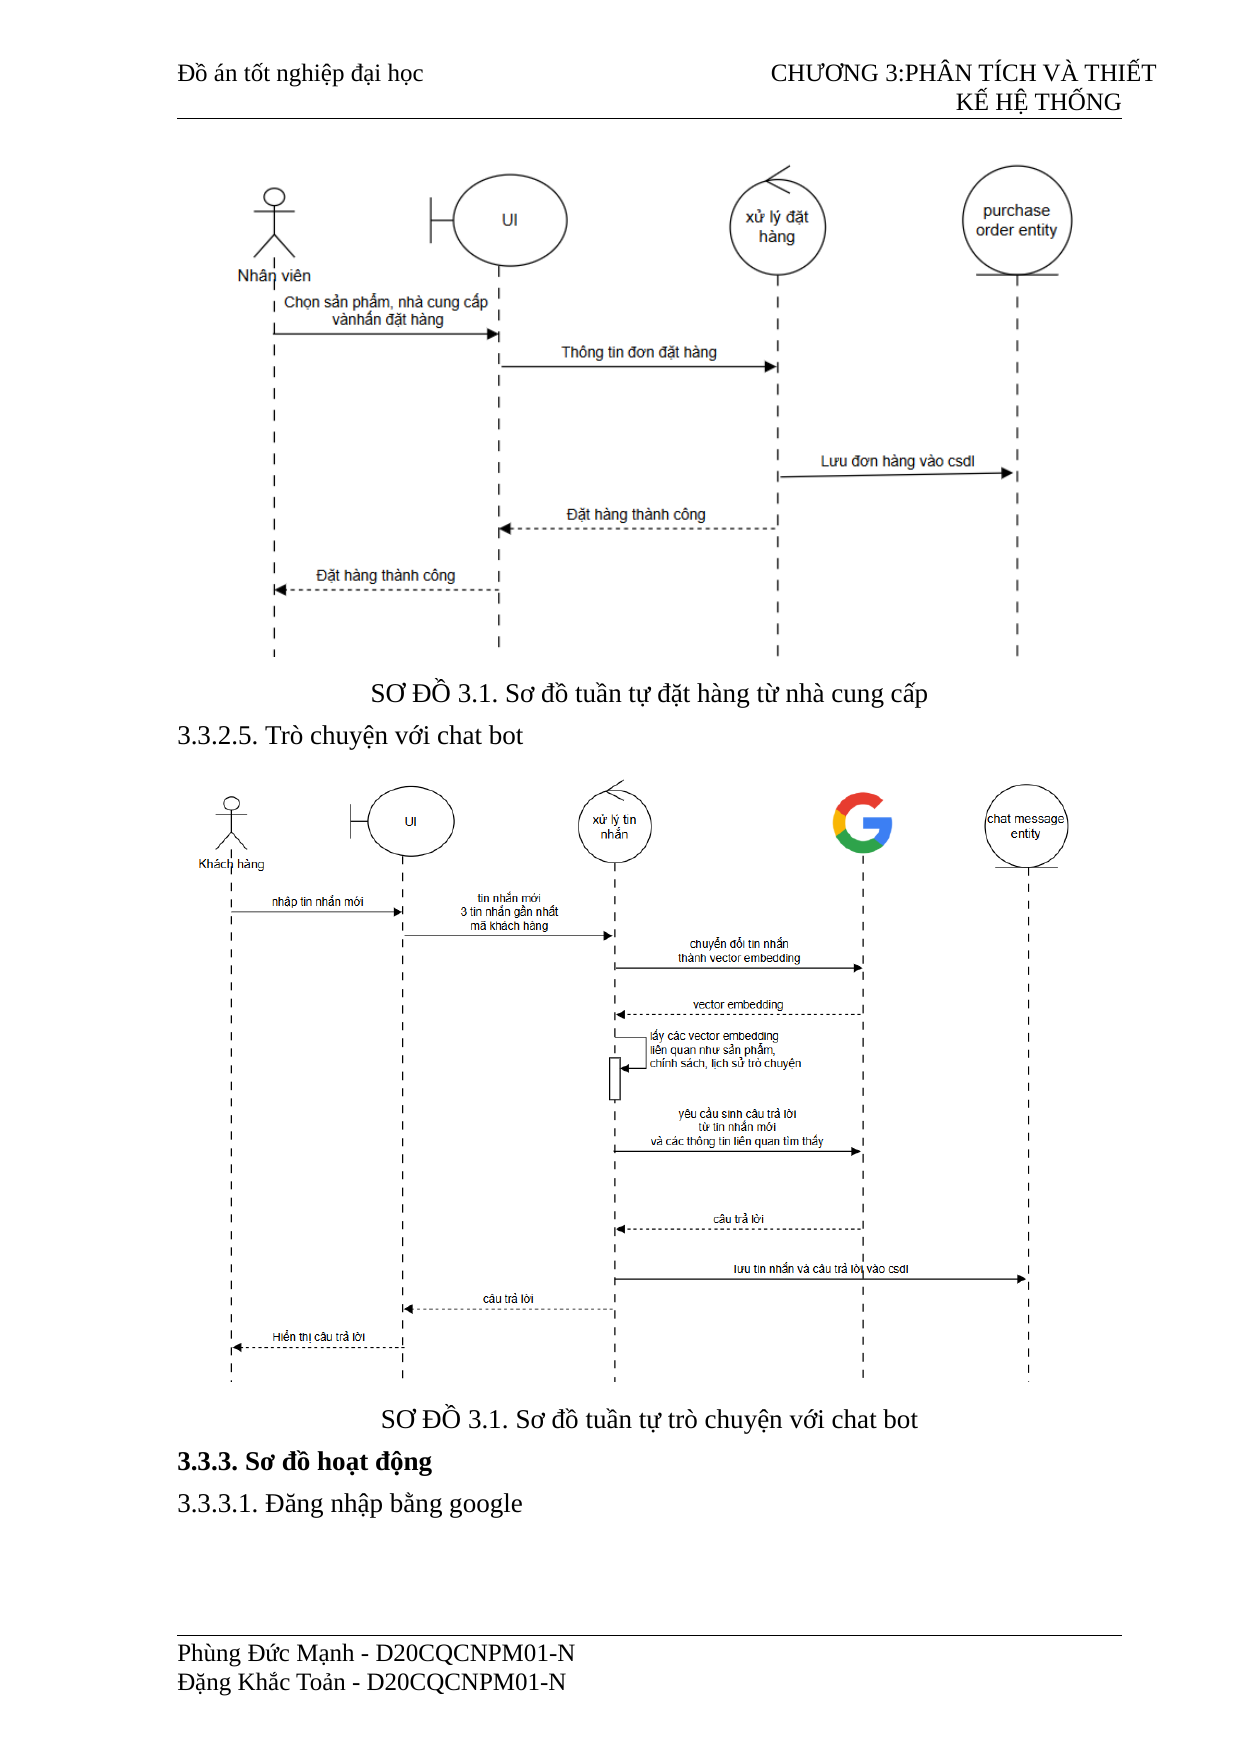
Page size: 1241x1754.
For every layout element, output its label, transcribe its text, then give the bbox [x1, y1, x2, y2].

text Đăng nhập bằng google [177, 1487, 1122, 1518]
text Sơ đồ hoạt động [177, 1445, 1122, 1476]
text Trò chuyện với chat bot [177, 719, 1122, 751]
picture [177, 119, 1122, 657]
picture [177, 761, 1122, 1382]
text Sơ đồ tuần tự đặt hàng từ nhà cung cấp [177, 677, 1122, 709]
text Sơ đồ tuần tự trò chuyện với chat bot [177, 1403, 1122, 1434]
